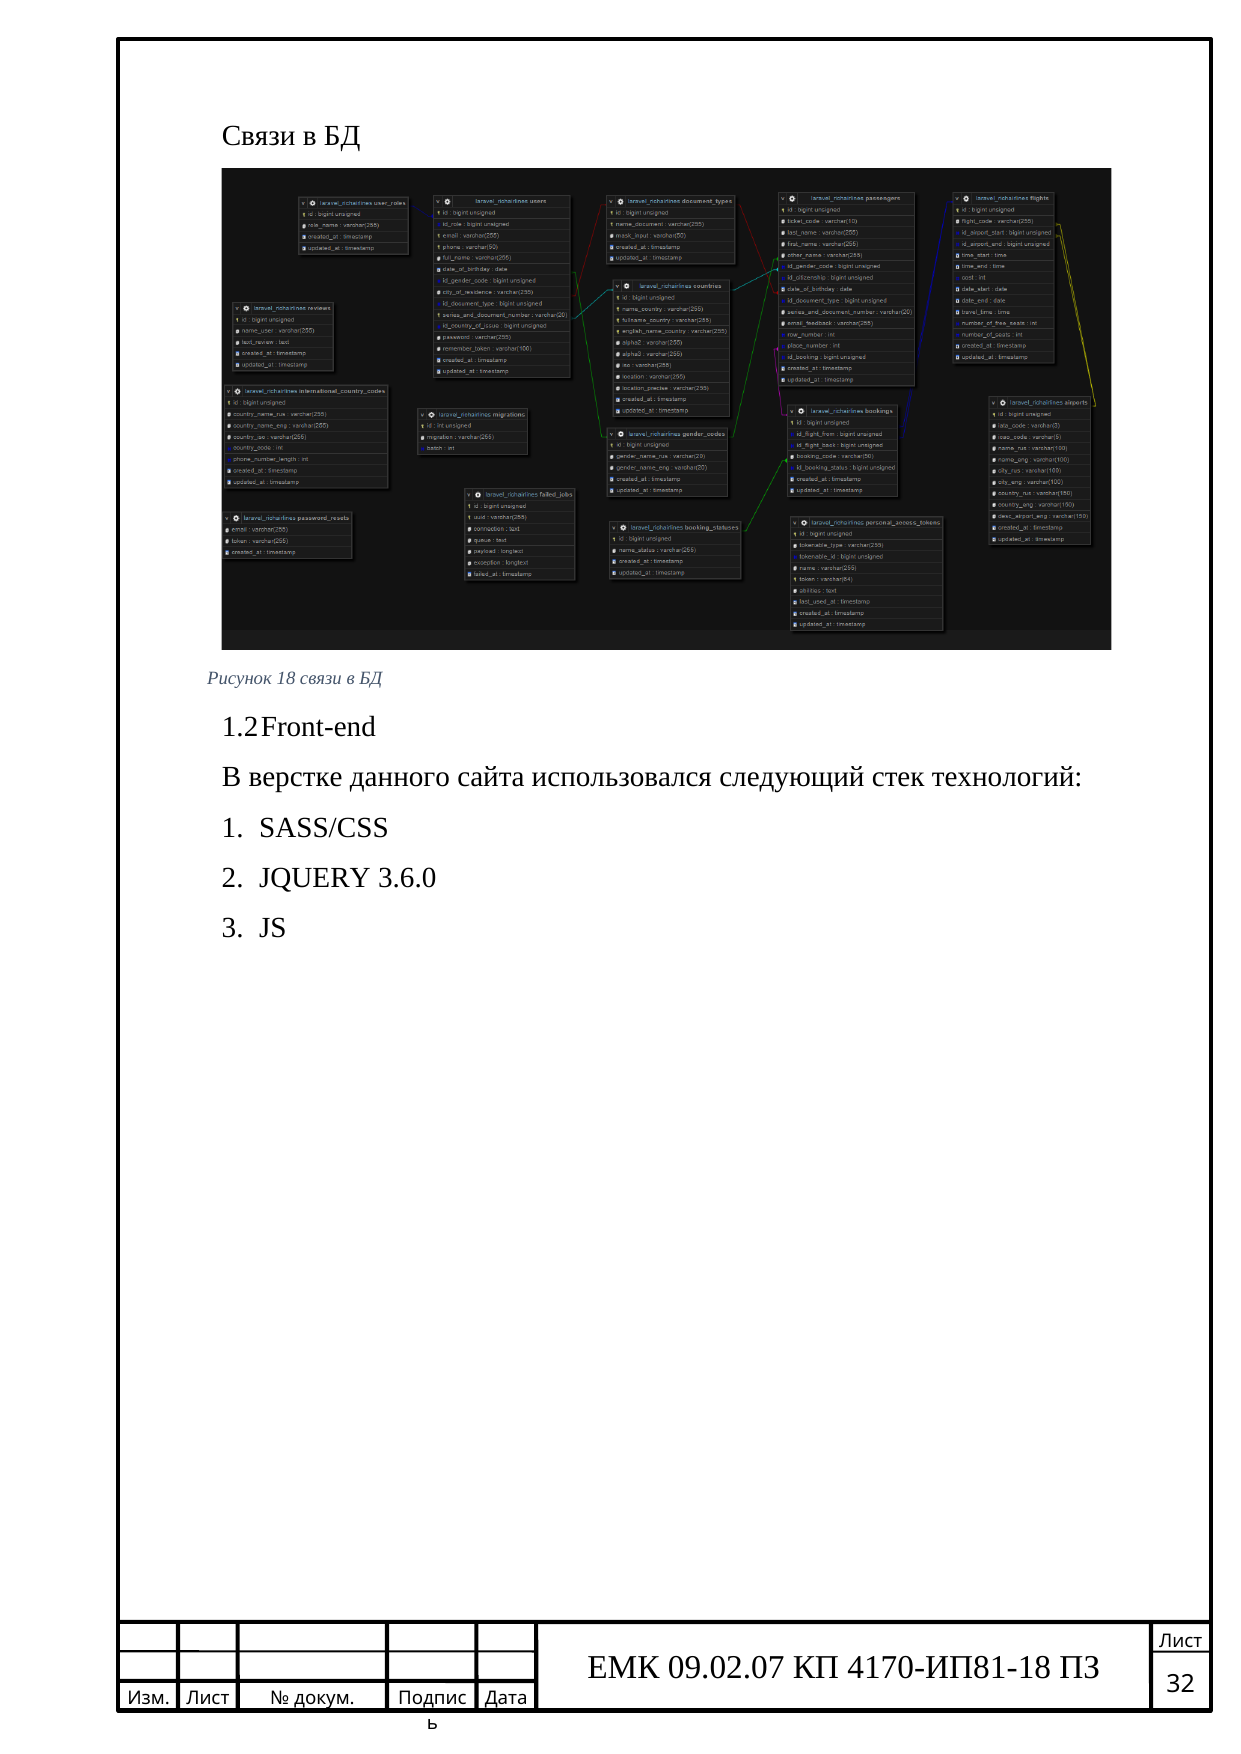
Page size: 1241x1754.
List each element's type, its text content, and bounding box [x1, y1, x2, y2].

text Связи в БД [148, 118, 1181, 152]
text В верстке данного сайта использовался следующий стек технологий: [148, 759, 1181, 793]
list SASS/CSS [221, 810, 1181, 843]
picture [221, 168, 1112, 650]
text Рисунок 18 связи в БД [148, 667, 1181, 688]
list Front-end [222, 709, 1181, 743]
list JS [221, 910, 1181, 944]
list JQUERY 3.6.0 [221, 860, 1181, 893]
